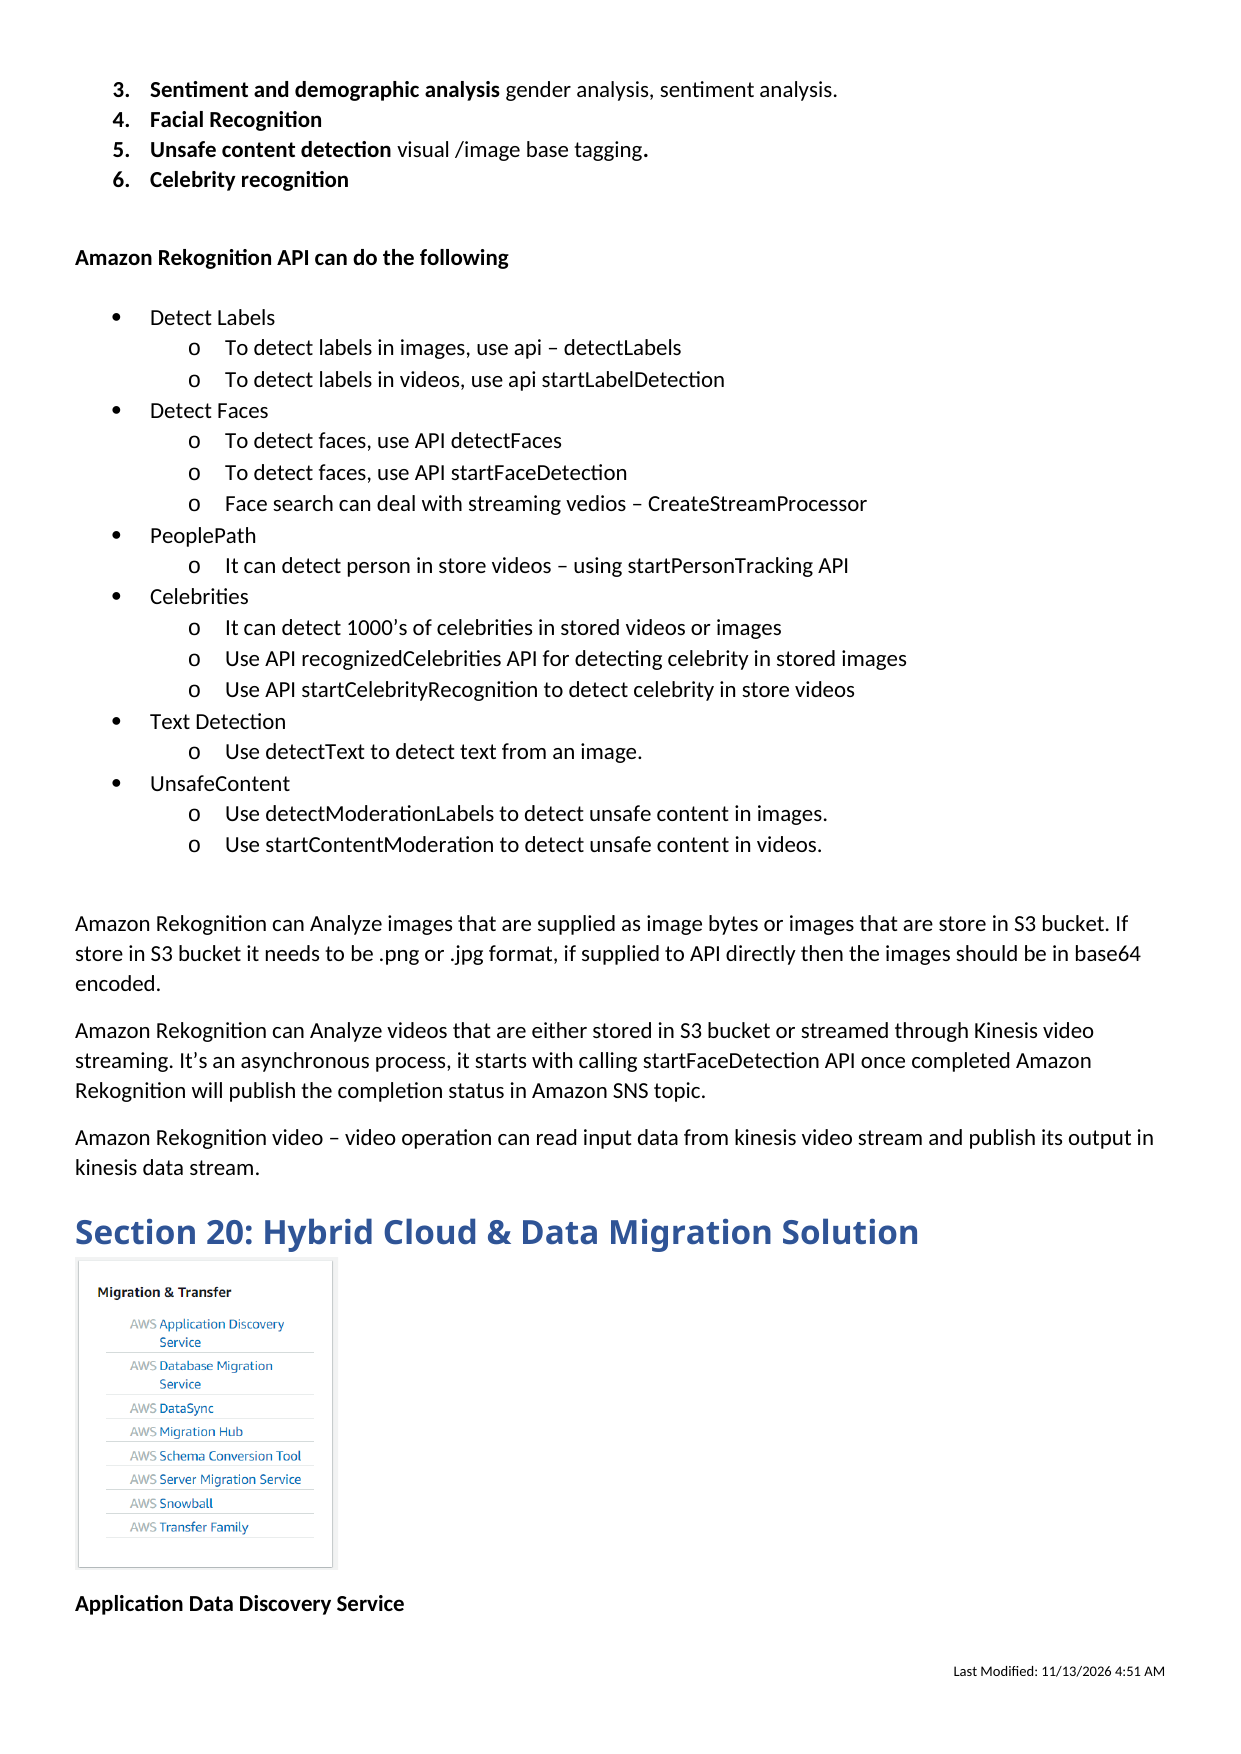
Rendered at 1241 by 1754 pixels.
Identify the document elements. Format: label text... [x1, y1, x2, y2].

list Face search can deal with streaming vedios – CreateStreamProcessor [187, 489, 1165, 518]
list Text Detection [112, 707, 1165, 735]
list Use startContentModeration to detect unsafe content in videos. [187, 830, 1165, 859]
list Use API startCelebrityRecognition to detect celebrity in store videos [187, 676, 1165, 705]
list Use detectText to detect text from an image. [187, 737, 1165, 766]
text Amazon Rekognition can Analyze images that are supplied as image bytes or images that are store in S3 bucket. If store in S3 bucket it needs to be .png or .jpg format, if supplied to API directly then the images should be in base64 encoded. [75, 909, 1165, 997]
list To detect labels in videos, use api startLabelDetection [187, 365, 1165, 394]
text Amazon Rekognition API can do the following [75, 243, 1165, 271]
list To detect faces, use API startFaceDetection [187, 458, 1165, 487]
list Use detectModerationLabels to detect unsafe content in images. [187, 799, 1165, 828]
list Celebrities [112, 582, 1165, 611]
list Detect Faces [112, 396, 1165, 424]
picture [75, 1257, 339, 1570]
list PeoplePath [112, 521, 1165, 549]
text Application Data Discovery Service [75, 1589, 1165, 1617]
list To detect faces, use API detectFaces [187, 426, 1165, 456]
list To detect labels in images, use api – detectLabels [187, 333, 1165, 362]
list Facial Recognition [112, 105, 1165, 133]
text Amazon Rekognition can Analyze videos that are either stored in S3 bucket or streamed through Kinesis video streaming. It’s an asynchronous process, it starts with calling startFaceDetection API once completed Amazon Rekognition will publish the completion status in Amazon SNS topic. [75, 1016, 1165, 1104]
list UnsafeContent [112, 769, 1165, 797]
list Use API recognizedCelebrities API for detecting celebrity in stored images [187, 644, 1165, 673]
list Detect Labels [112, 303, 1165, 331]
subtitle Section 20: Hybrid Cloud & Data Migration Solution [75, 1209, 1165, 1254]
list Unsafe content detection visual /image base tagging. [112, 135, 1165, 163]
list Sentiment and demographic analysis gender analysis, sentiment analysis. [112, 75, 1165, 103]
list It can detect 1000’s of celebrities in stored videos or images [187, 613, 1165, 642]
text Amazon Rekognition video – video operation can read input data from kinesis video stream and publish its output in kinesis data stream. [75, 1123, 1165, 1182]
list Celebrity recognition [112, 166, 1165, 194]
list It can detect person in store videos – using startPersonTracking API [187, 551, 1165, 580]
